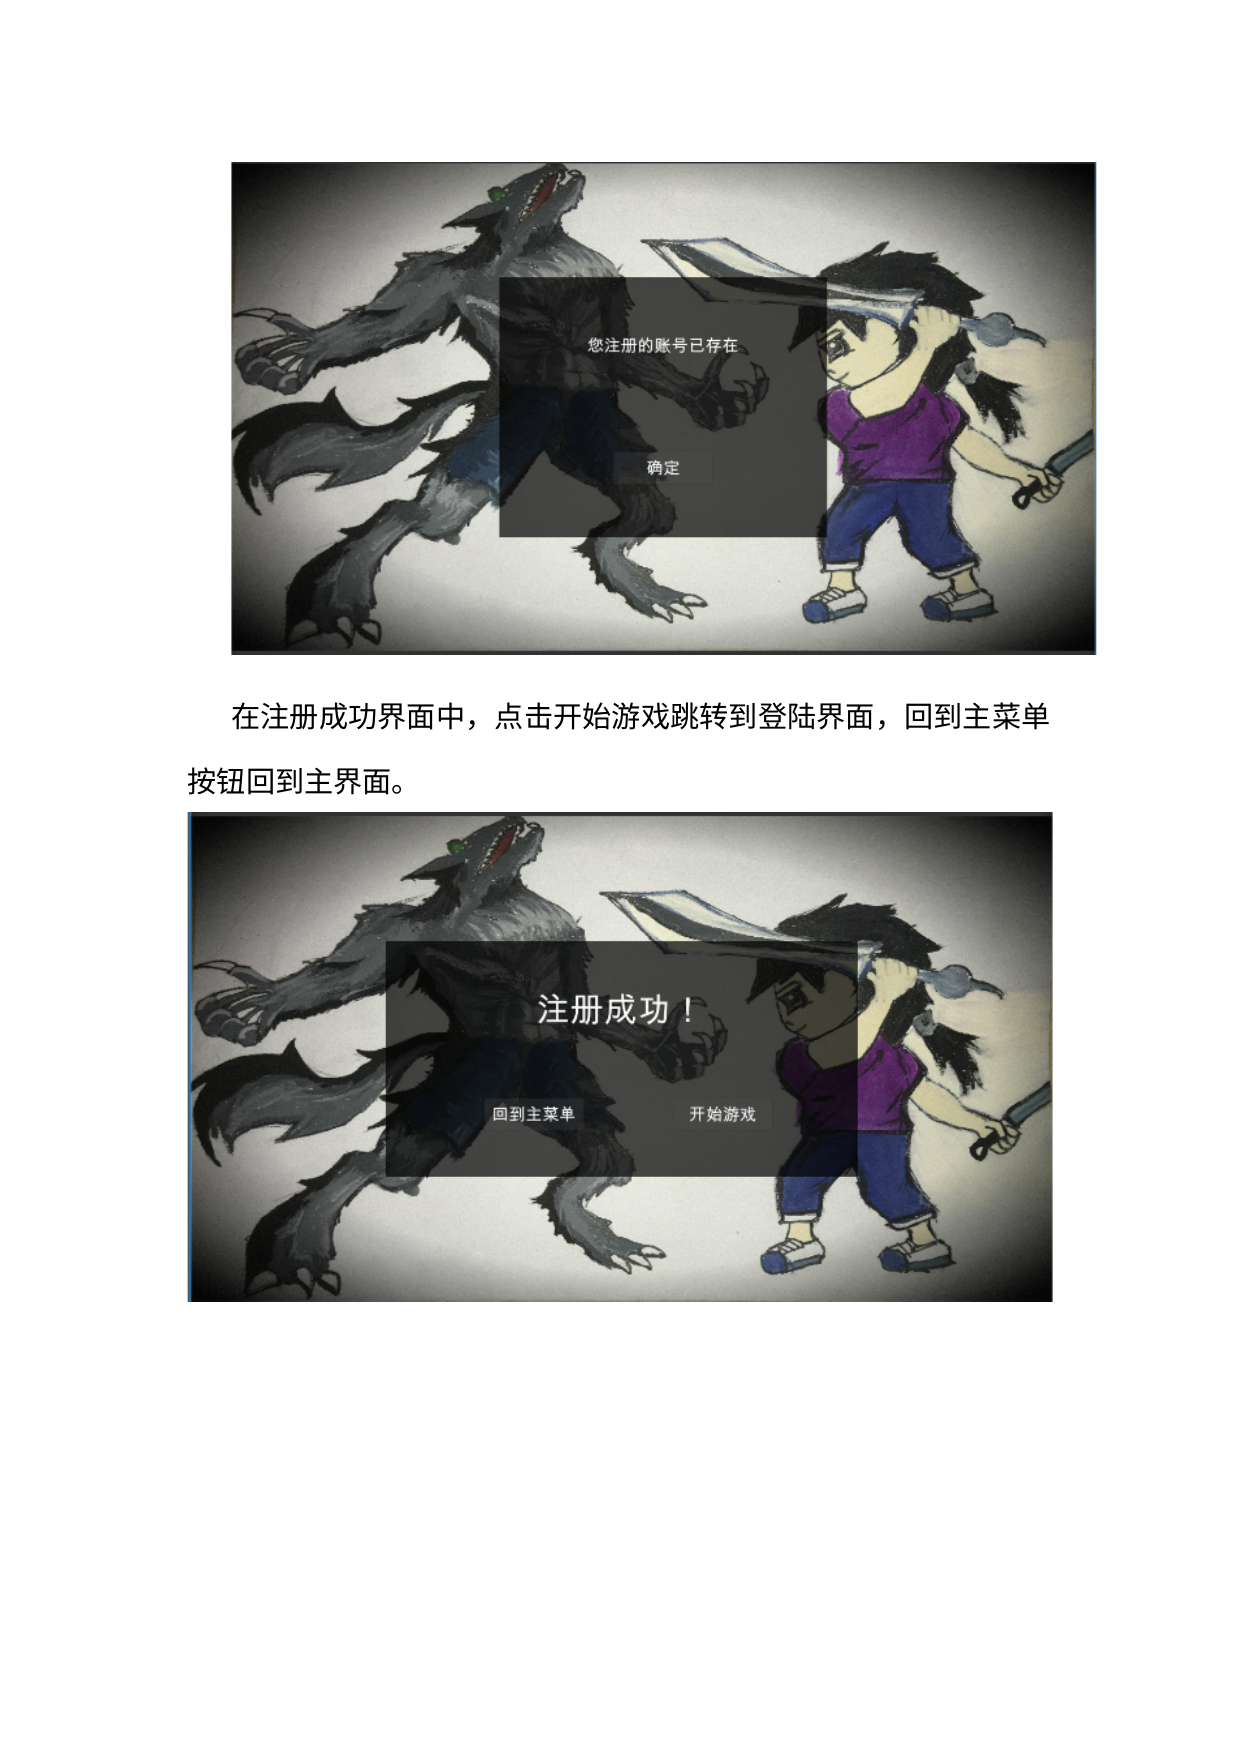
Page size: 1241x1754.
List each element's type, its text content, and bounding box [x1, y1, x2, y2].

picture [231, 162, 1097, 655]
picture [187, 812, 1053, 1302]
text 在注册成功界面中，点击开始游戏跳转到登陆界面，回到主菜单按钮回到主界面。 [187, 682, 1053, 812]
